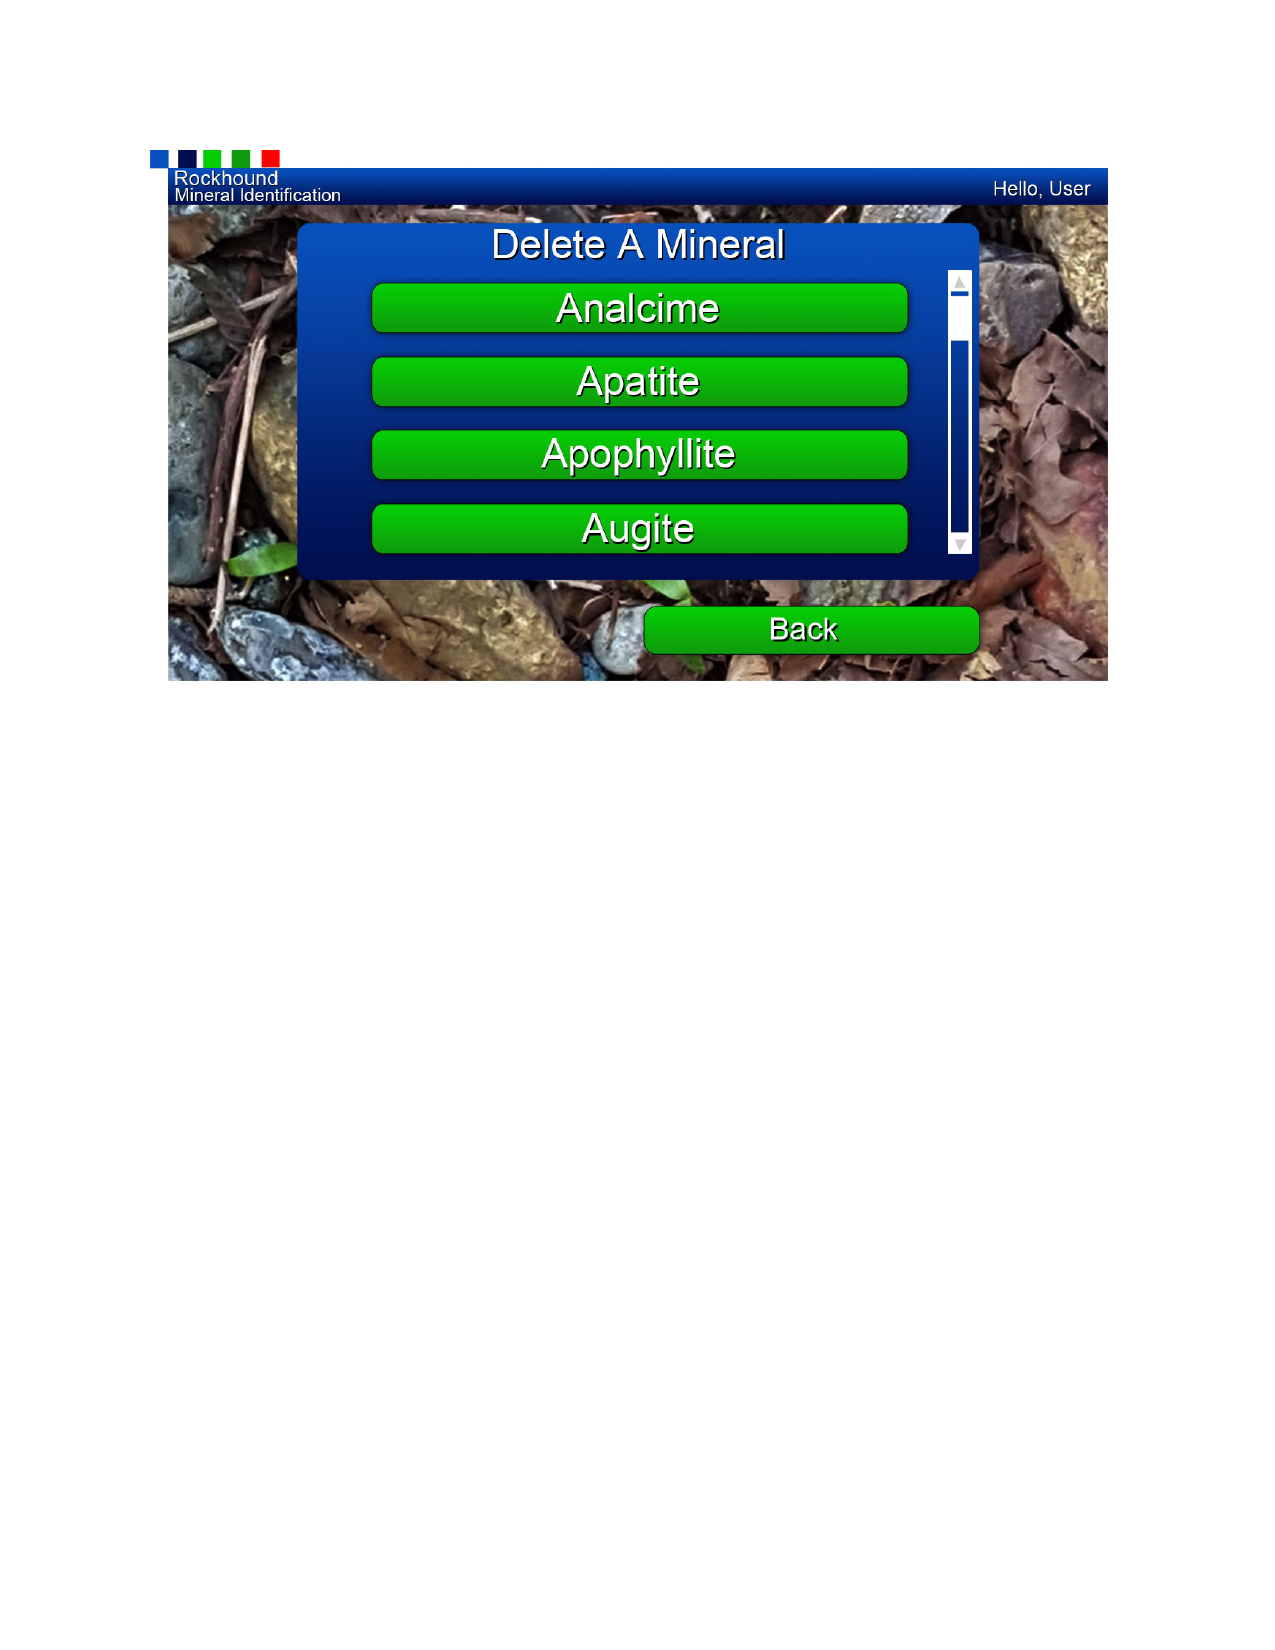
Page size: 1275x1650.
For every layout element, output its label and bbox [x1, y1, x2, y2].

picture [150, 150, 1125, 699]
